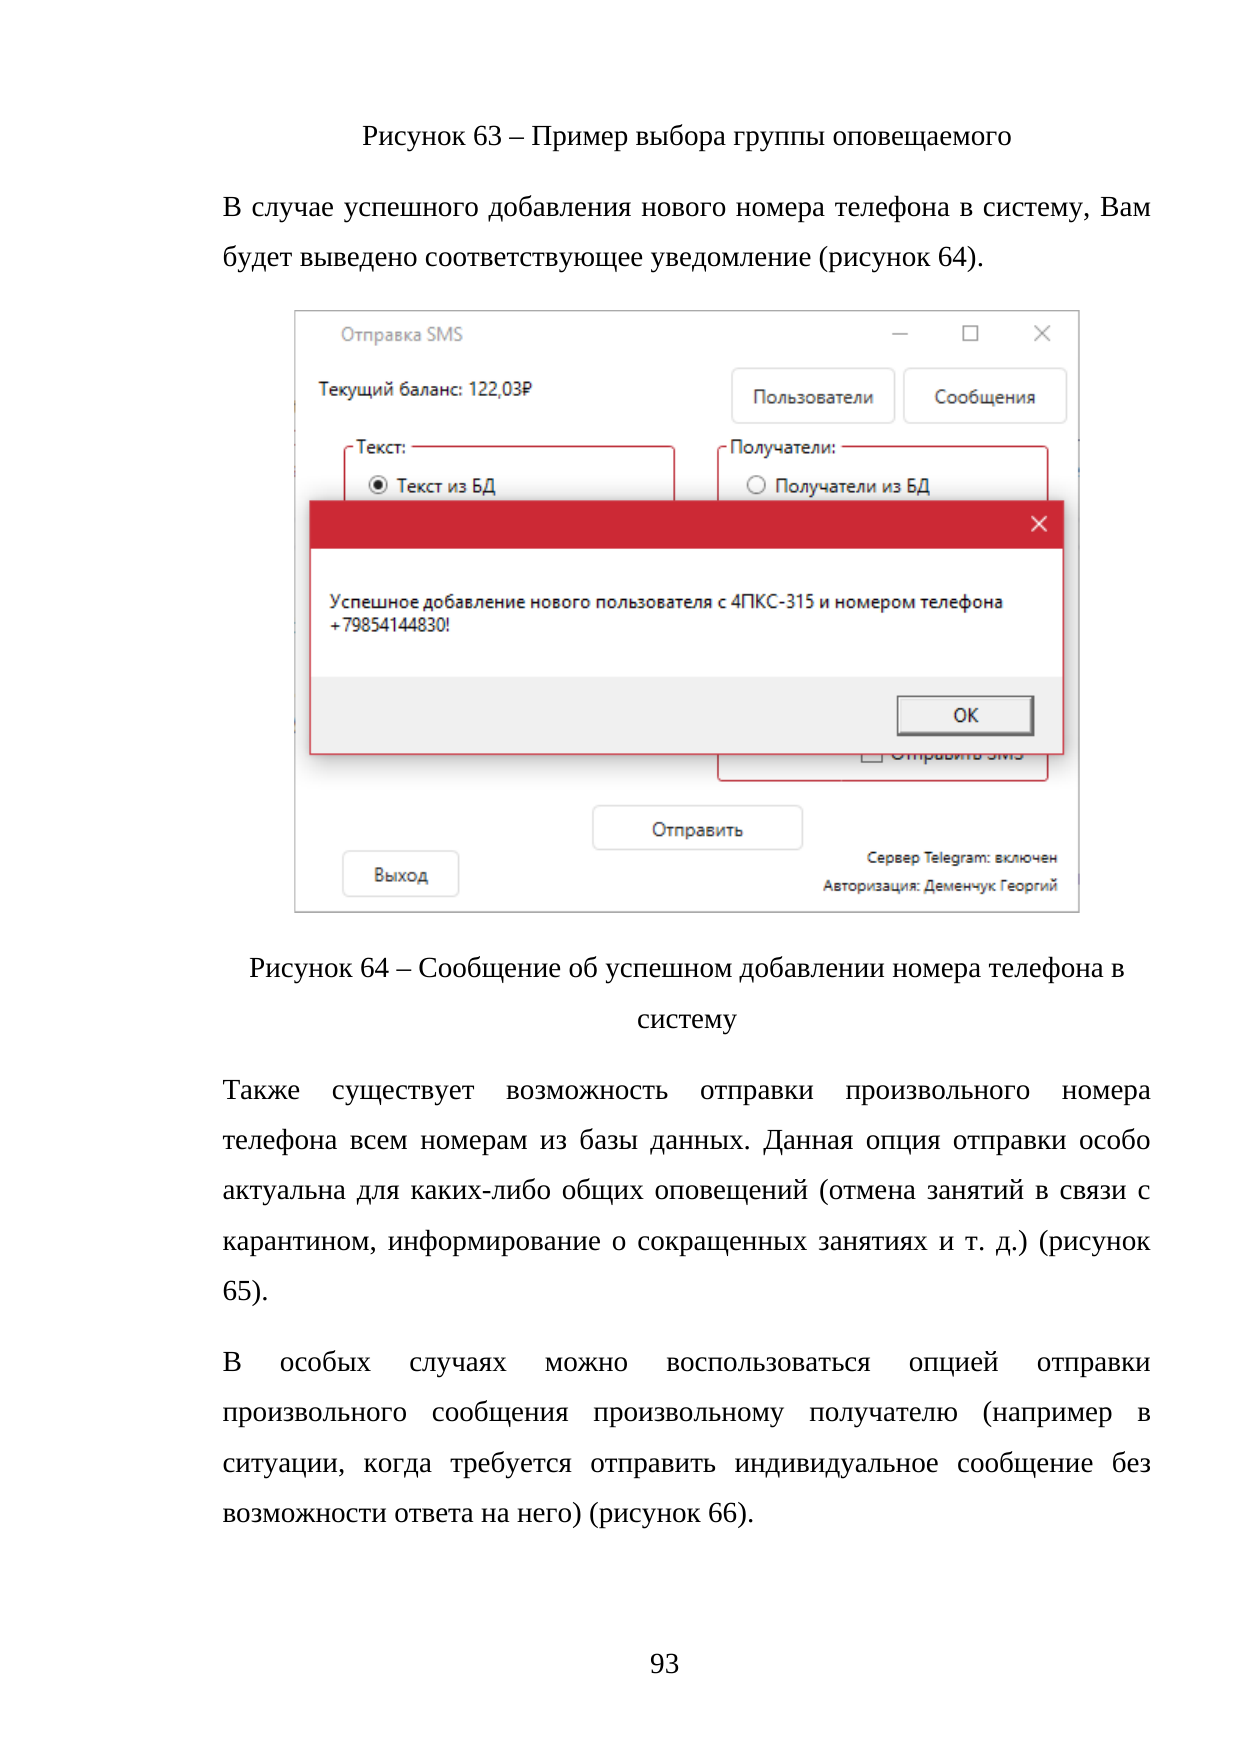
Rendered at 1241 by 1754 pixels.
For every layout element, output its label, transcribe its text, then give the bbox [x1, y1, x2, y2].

text Рисунок 64 – Сообщение об успешном добавлении номера телефона в систему [222, 950, 1152, 1034]
picture [294, 310, 1080, 913]
text Также существует возможность отправки произвольного номера телефона всем номерам из базы данных. Данная опция отправки особо актуальна для каких-либо общих оповещений (отмена занятий в связи с карантином, информирование о сокращенных занятиях и т. д.) (рисунок 65). [222, 1072, 1152, 1307]
text В случае успешного добавления нового номера телефона в систему, Вам будет выведено соответствующее уведомление (рисунок 64). [222, 189, 1152, 273]
text В особых случаях можно воспользоваться опцией отправки произвольного сообщения произвольному получателю (например в ситуации, когда требуется отправить индивидуальное сообщение без возможности ответа на него) (рисунок 66). [222, 1344, 1152, 1529]
text Рисунок 63 – Пример выбора группы оповещаемого [222, 118, 1152, 152]
